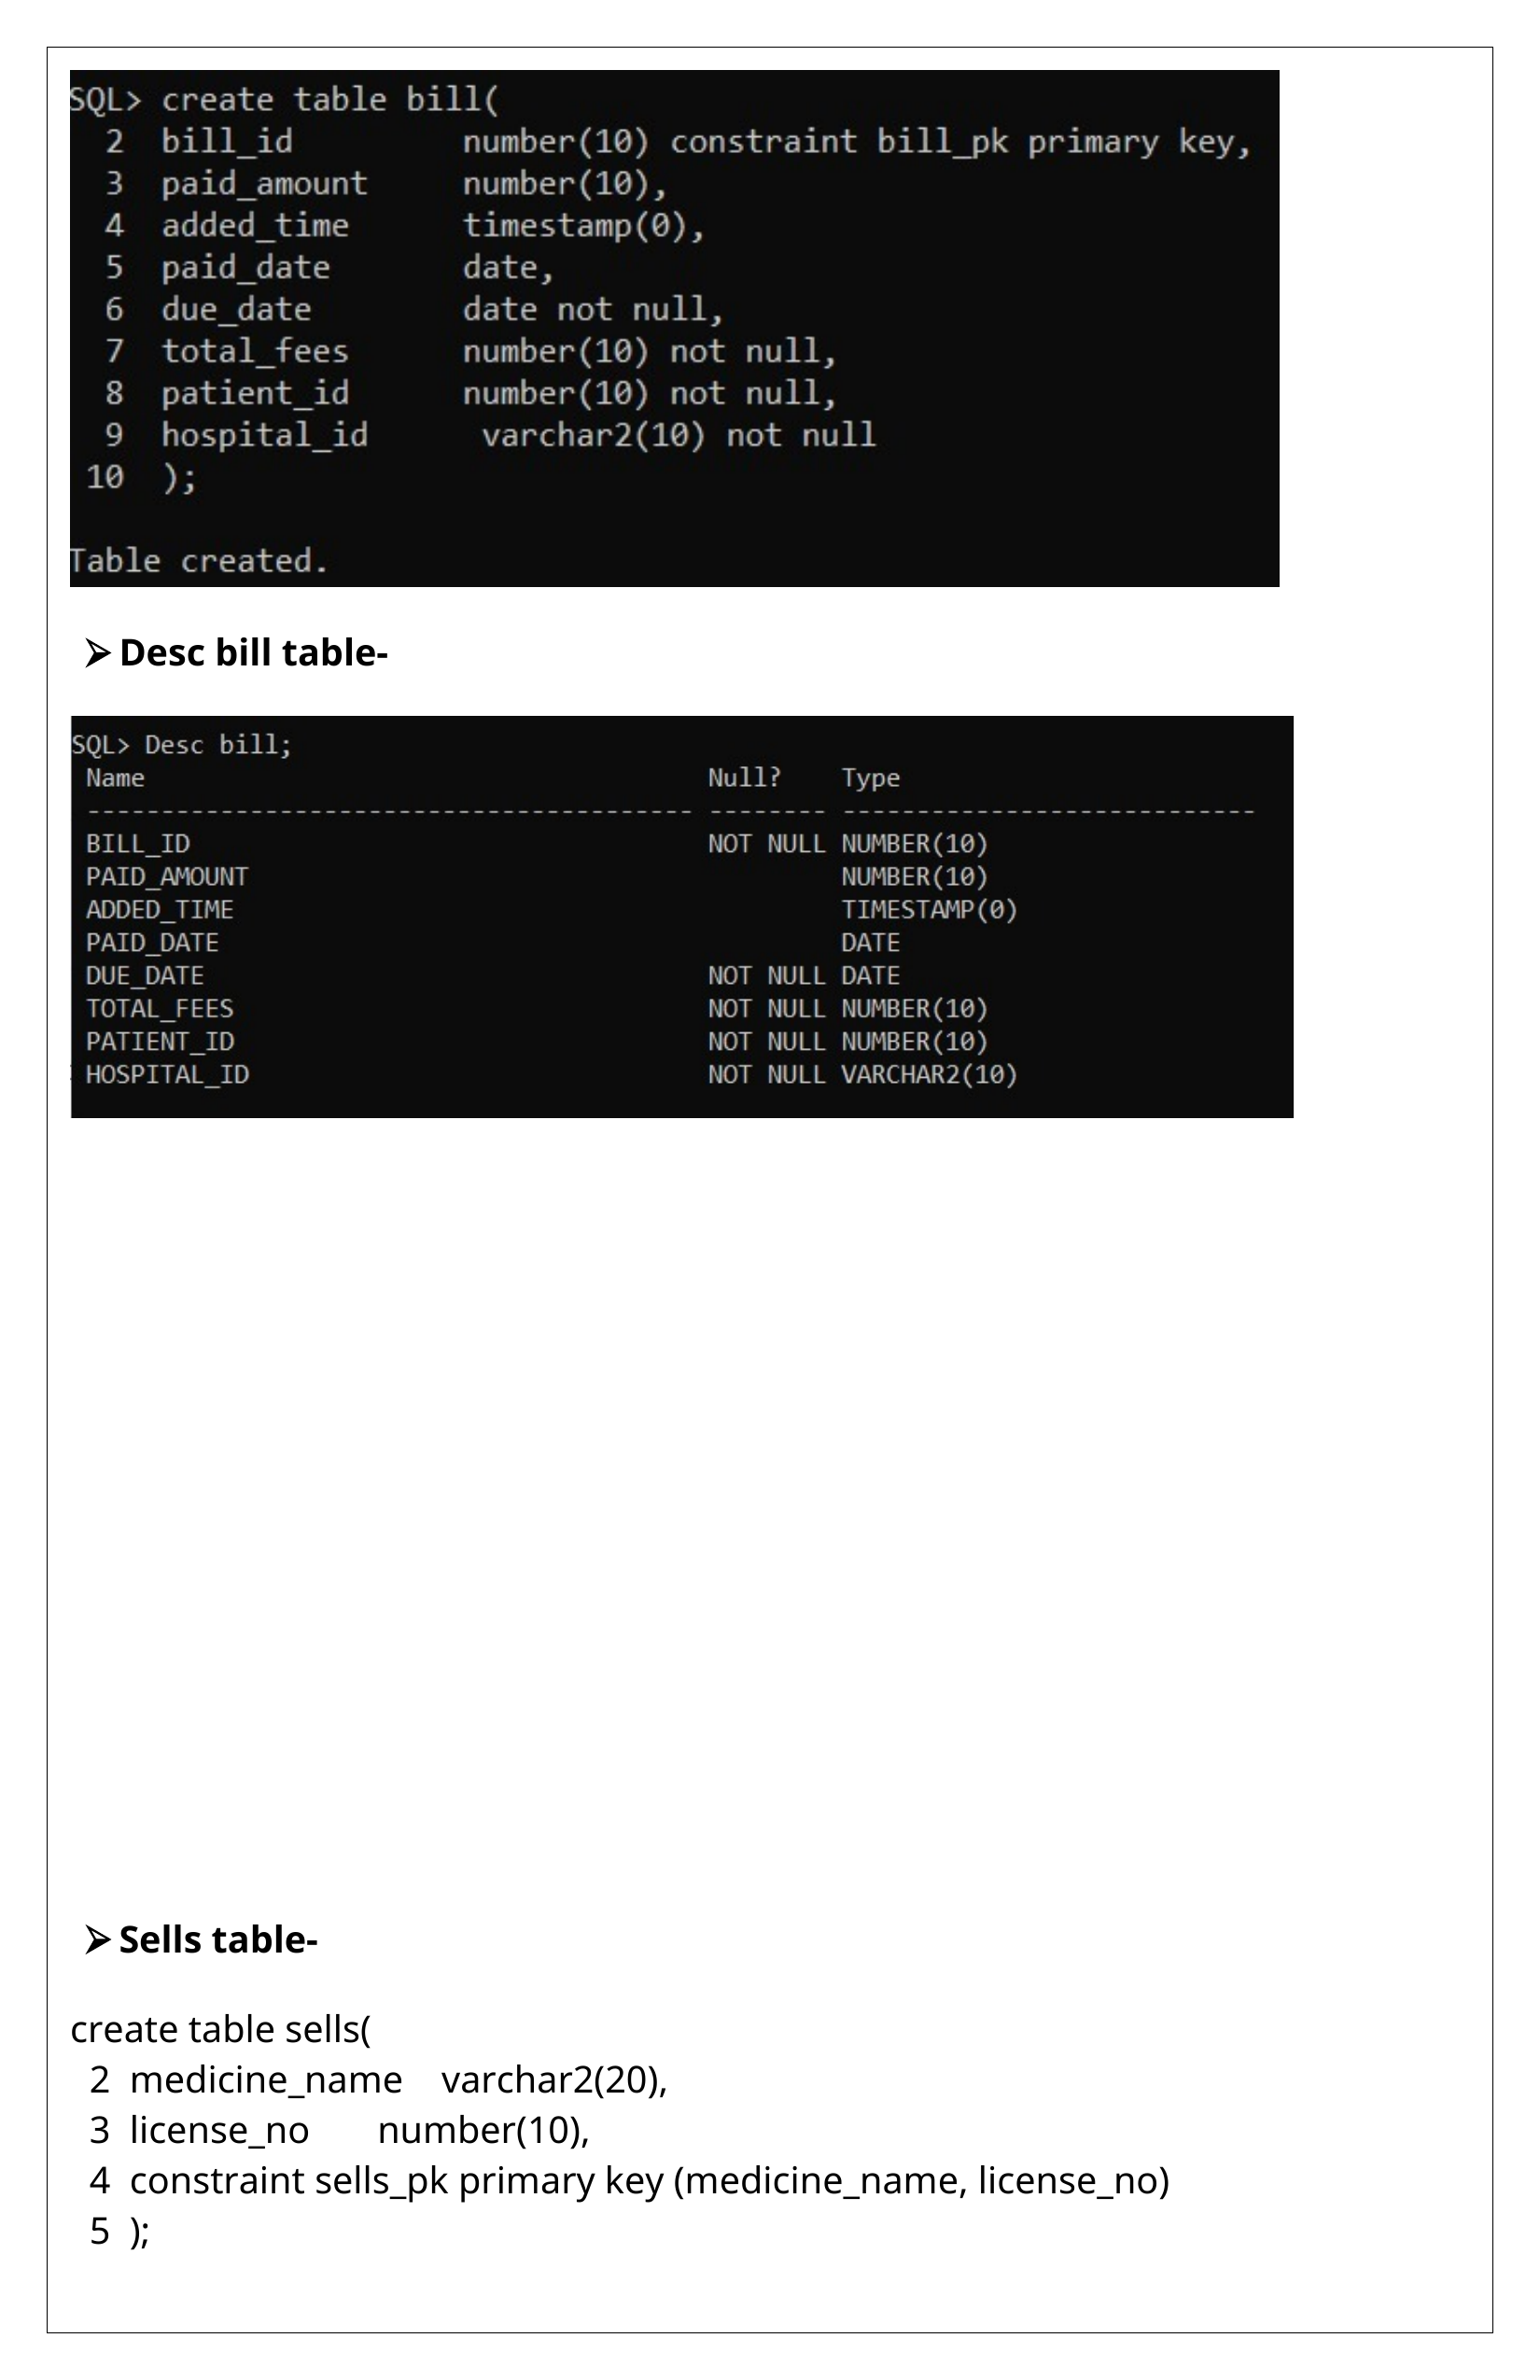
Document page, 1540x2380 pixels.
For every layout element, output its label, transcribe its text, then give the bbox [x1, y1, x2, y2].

picture [70, 716, 1295, 1118]
text 5 ); [70, 2205, 1470, 2255]
picture [70, 70, 1280, 587]
text 2 medicine_name varchar2(20), [70, 2054, 1470, 2104]
list Desc bill table- [84, 626, 1470, 677]
text create table sells( [70, 2004, 1470, 2054]
text 4 constraint sells_pk primary key (medicine_name, license_no) [70, 2154, 1470, 2205]
list Sells table- [84, 1913, 1470, 1964]
text 3 license_no number(10), [70, 2104, 1470, 2154]
